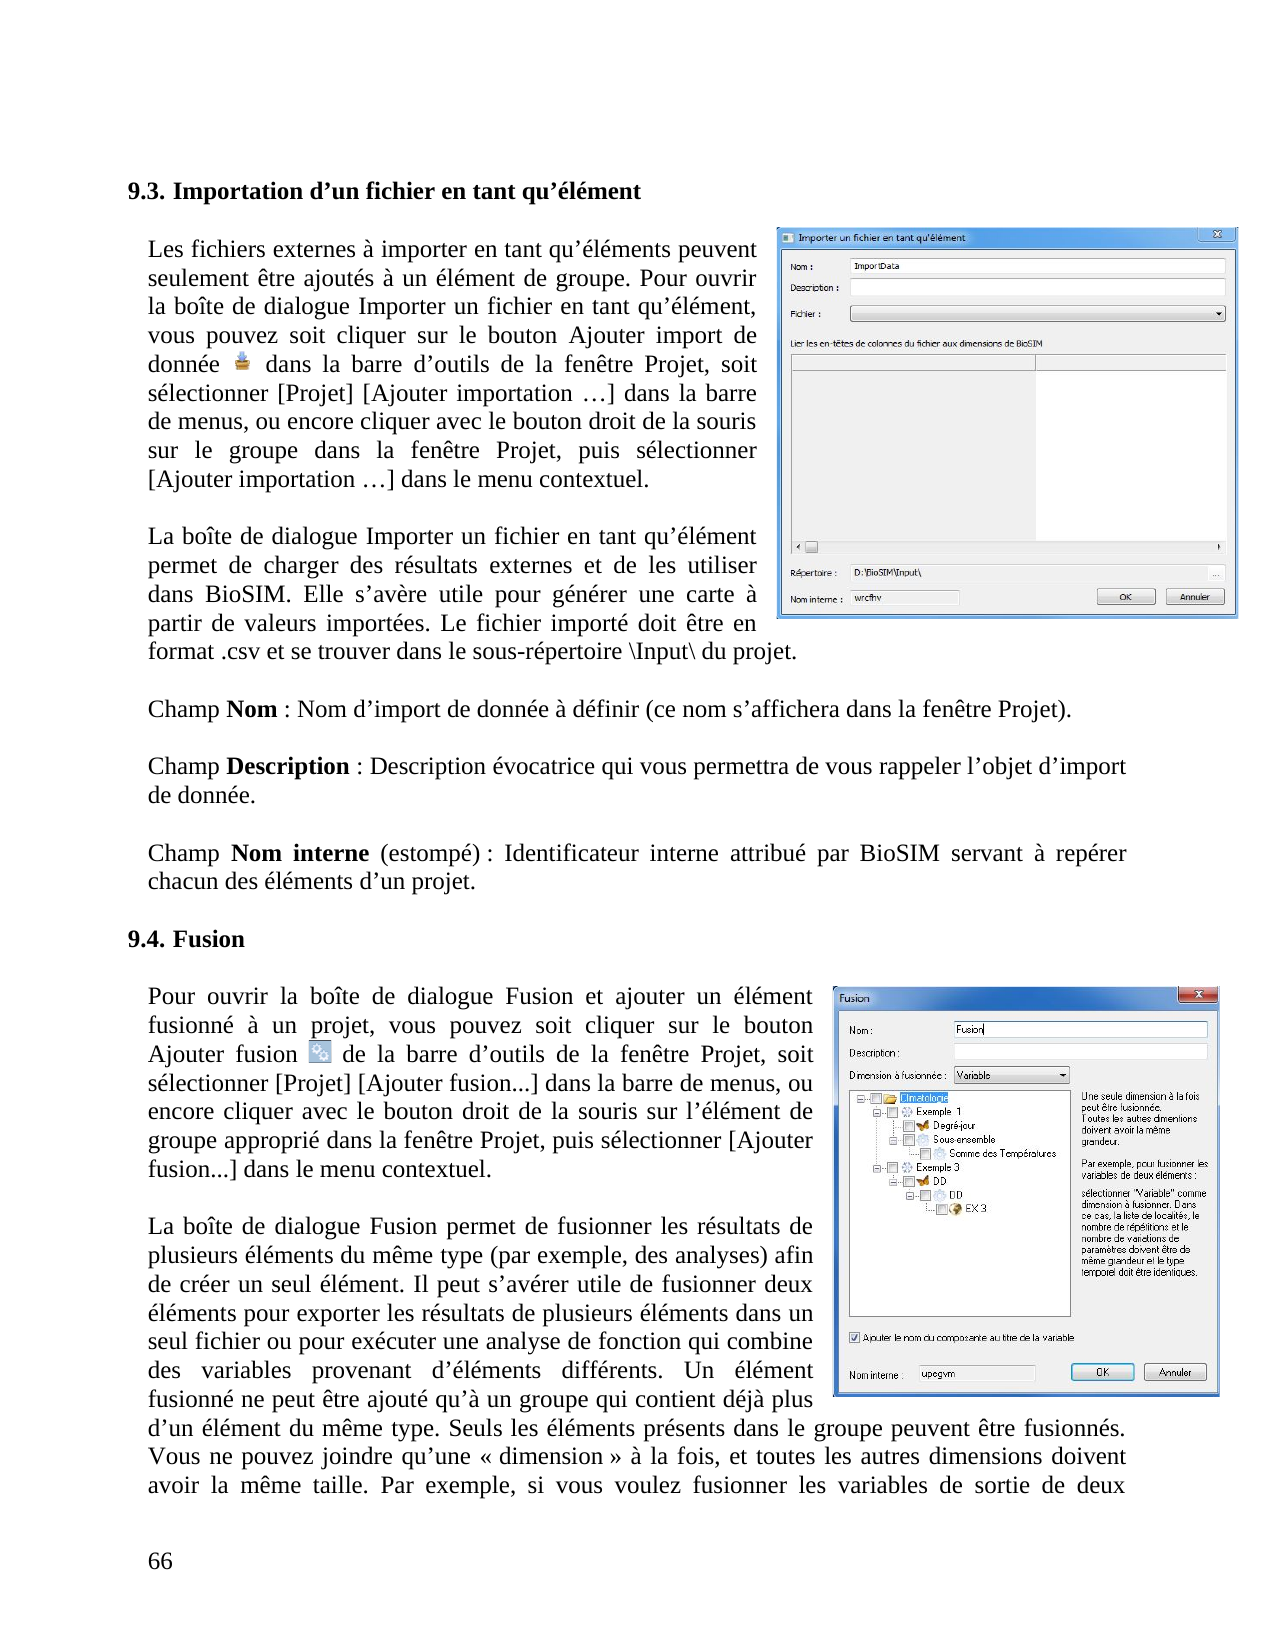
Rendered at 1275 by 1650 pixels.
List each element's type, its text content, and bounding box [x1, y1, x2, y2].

text Champ Nom interne (estompé) : Identificateur interne attribué par BioSIM servant à repérer chacun des éléments d’un projet. [148, 838, 1127, 895]
subtitle Importation d’un fichier en tant qu’élément [128, 176, 1127, 205]
text Champ Description : Description évocatrice qui vous permettra de vous rappeler l’objet d’import de donnée. [148, 751, 1127, 809]
picture [832, 986, 1220, 1395]
picture [775, 227, 1238, 618]
subtitle Fusion [128, 924, 1127, 953]
text Les fichiers externes à importer en tant qu’éléments peuvent seulement être ajoutés à un élément de groupe. Pour ouvrir la boîte de dialogue Importer un fichier en tant qu’élément, vous pouvez soit cliquer sur le bouton Ajouter import de donnée dans la barre d’outils de la fenêtre Projet, soit sélectionner [Projet] [Ajouter importation …] dans la barre de menus, ou encore cliquer avec le bouton droit de la souris sur le groupe dans la fenêtre Projet, puis sélectionner [Ajouter importation …] dans le menu contextuel. [148, 234, 775, 493]
picture [230, 350, 255, 373]
picture [308, 1040, 332, 1063]
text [148, 1211, 1127, 1499]
text Pour ouvrir la boîte de dialogue Fusion et ajouter un élément fusionné à un projet, vous pouvez soit cliquer sur le bouton Ajouter fusion de la barre d’outils de , soit sélectionner [Projet] [Ajouter fusion...] dans la barre de menus, ou encore cliquer avec le bouton droit de la souris sur l’élément de groupe approprié dans , puis sélectionner [Ajouter fusion...] dans le menu contextuel. [148, 981, 1127, 1183]
text La boîte de dialogue Importer un fichier en tant qu’élément permet de charger des résultats externes et de les utiliser dans BioSIM. Elle s’avère utile pour générer une carte à partir de valeurs importées. Le fichier importé doit être en format .csv et se trouver dans le sous-répertoire \Input\ du projet. [148, 521, 1127, 665]
text Champ Nom : Nom d’import de donnée à définir (ce nom s’affichera dans la fenêtre Projet). [148, 694, 1127, 723]
